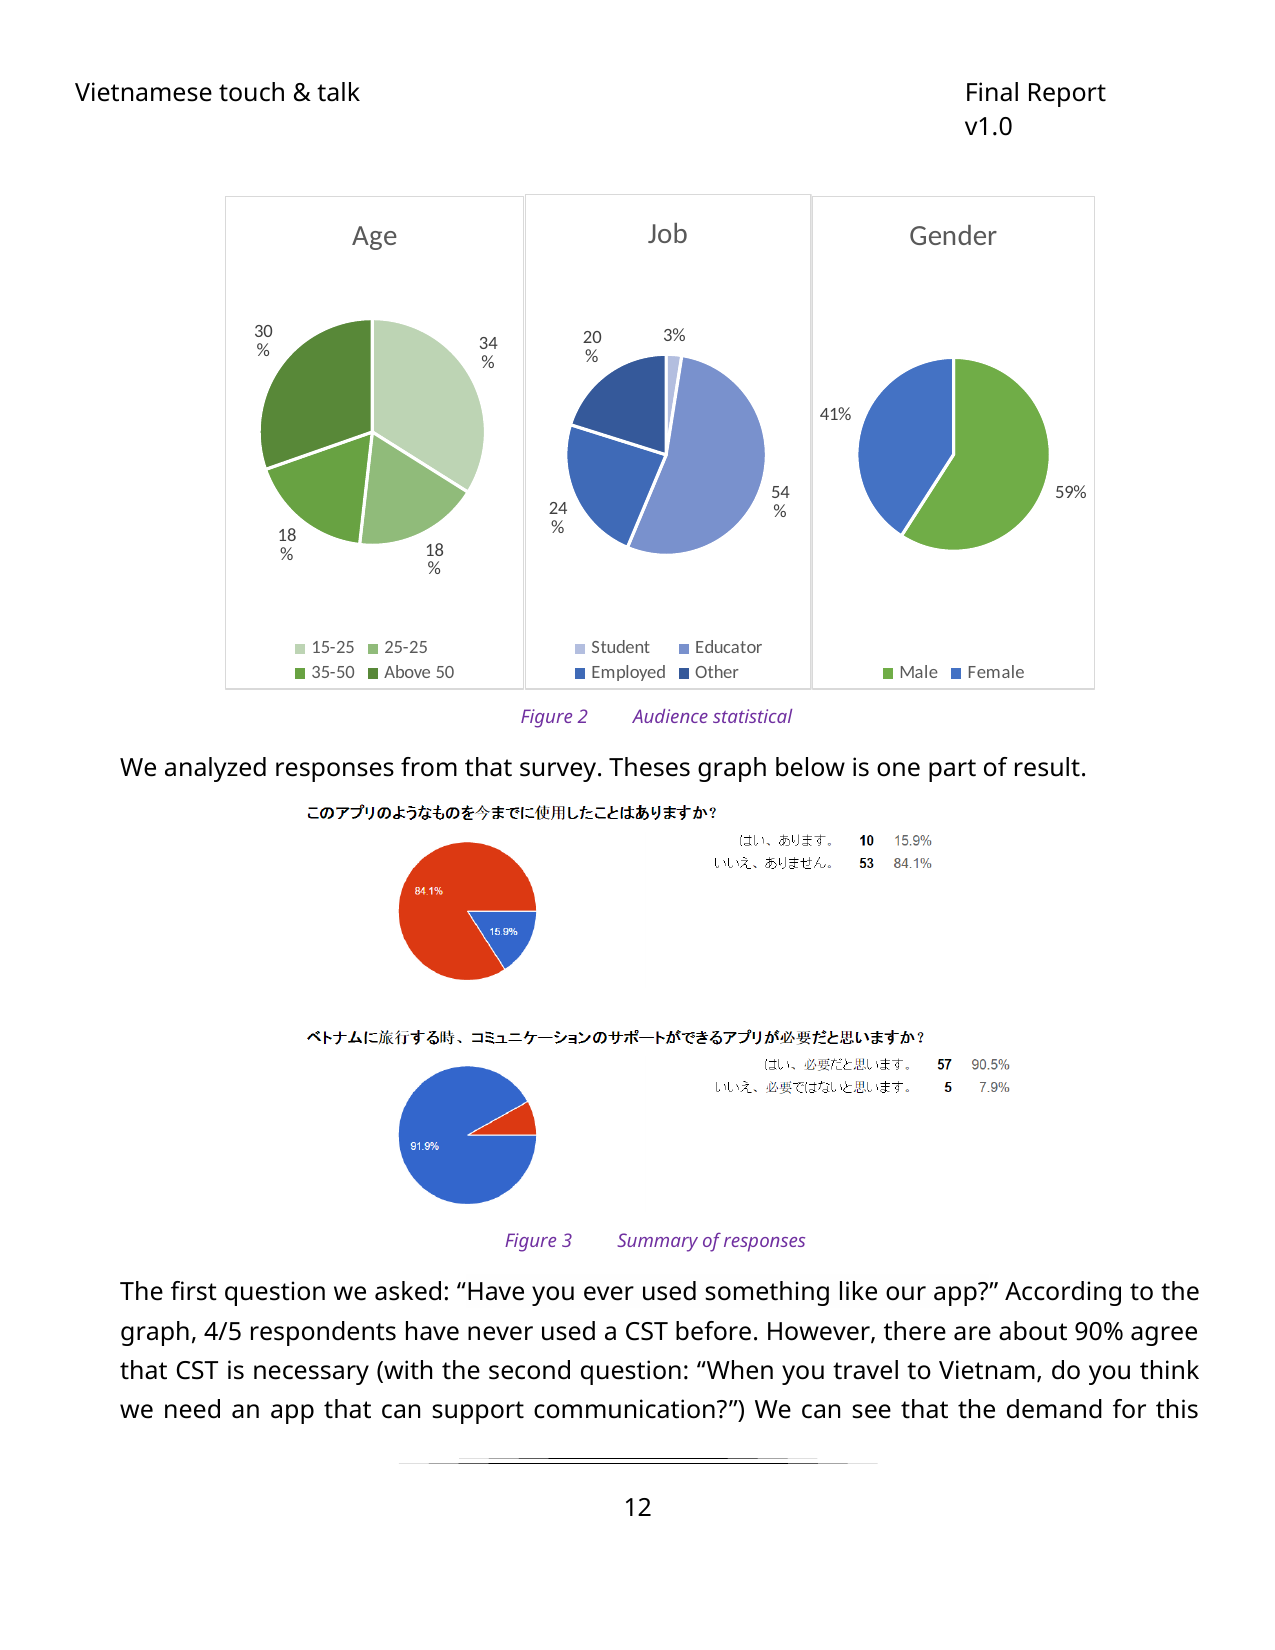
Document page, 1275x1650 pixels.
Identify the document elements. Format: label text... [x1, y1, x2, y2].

picture [302, 797, 1018, 1215]
text Summary of responses [112, 1228, 1200, 1253]
text Audience statistical [112, 703, 1200, 729]
text We analyzed responses from that survey. Theses graph below is one part of result. [120, 749, 1200, 784]
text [120, 1274, 1200, 1426]
